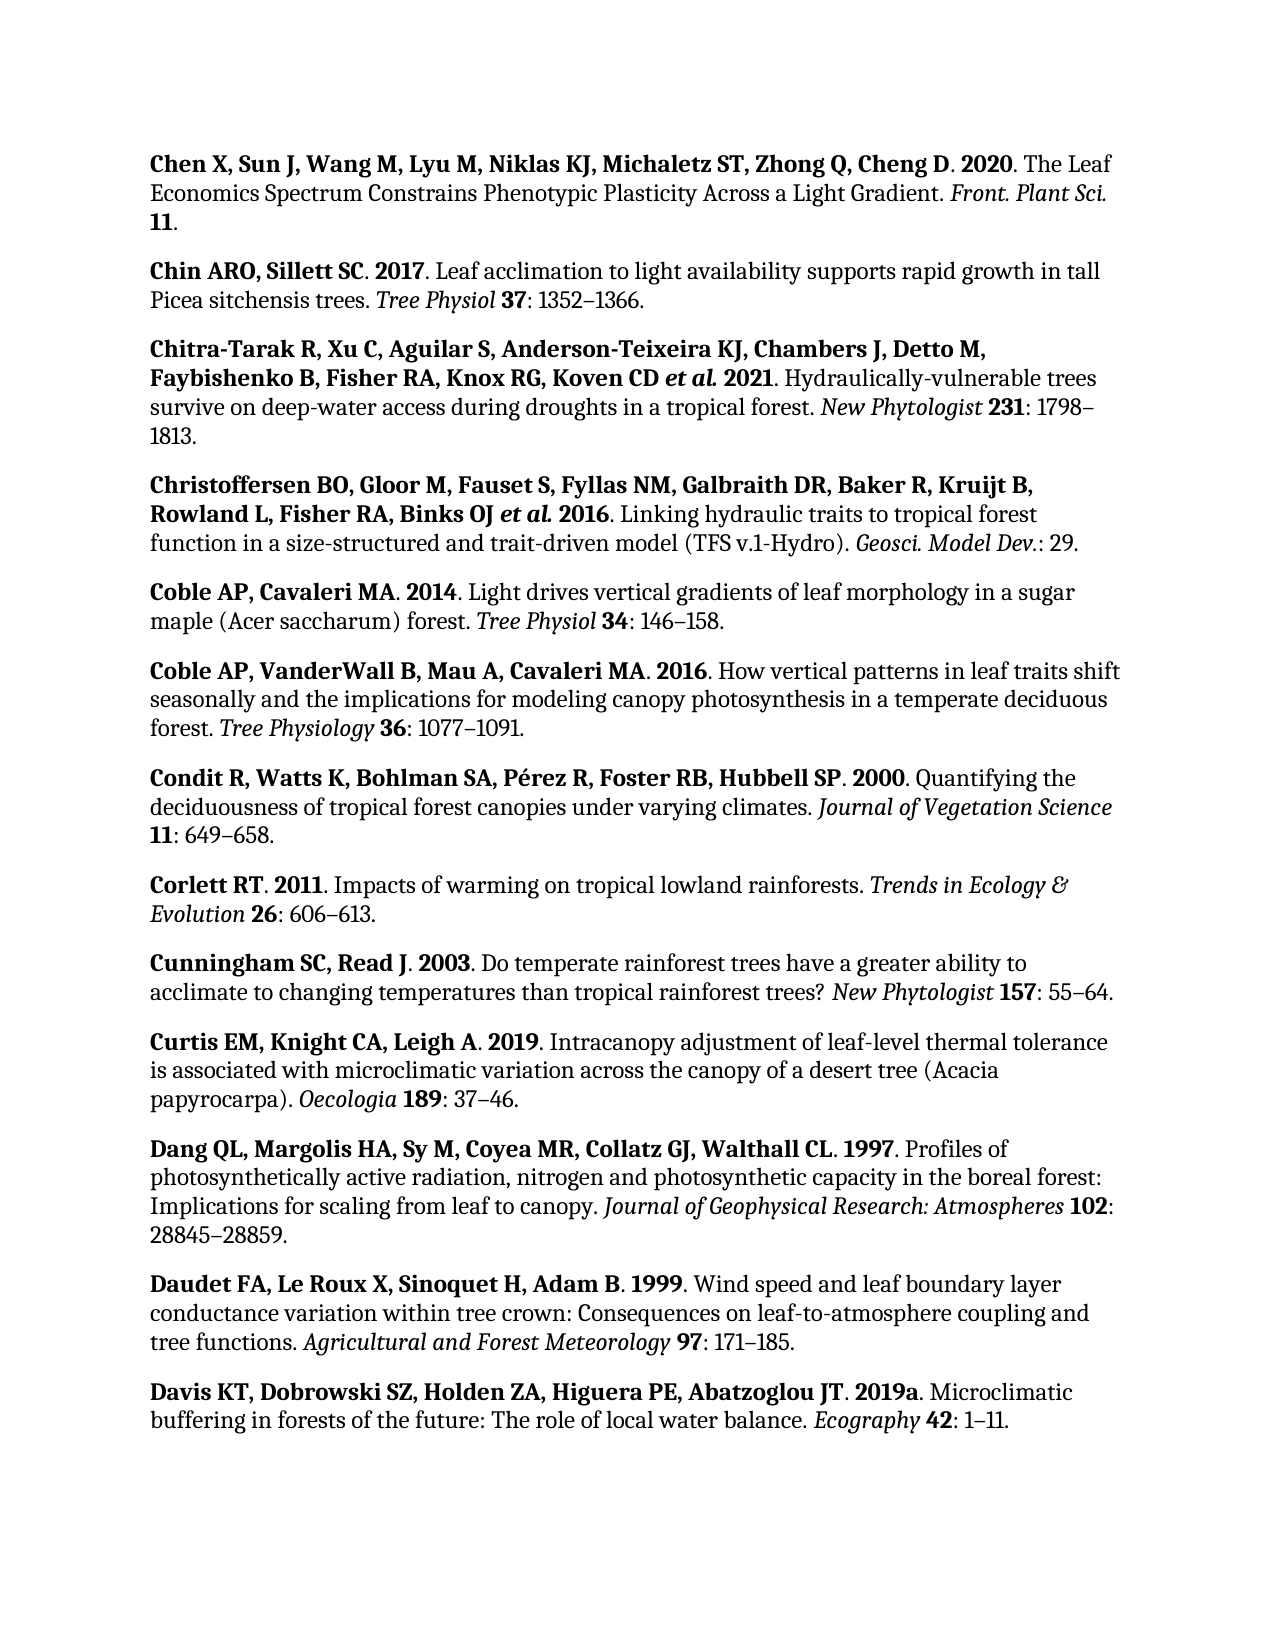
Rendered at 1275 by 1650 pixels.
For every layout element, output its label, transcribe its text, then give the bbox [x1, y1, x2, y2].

text Coble AP, Cavaleri MA. 2014. Light drives vertical gradients of leaf morphology in a sugar maple (Acer saccharum) forest. Tree Physiol 34: 146–158. [150, 578, 1125, 636]
text Coble AP, VanderWall B, Mau A, Cavaleri MA. 2016. How vertical patterns in leaf traits shift seasonally and the implications for modeling canopy photosynthesis in a temperate deciduous forest. Tree Physiology 36: 1077–1091. [150, 657, 1125, 743]
text Chin ARO, Sillett SC. 2017. Leaf acclimation to light availability supports rapid growth in tall Picea sitchensis trees. Tree Physiol 37: 1352–1366. [150, 257, 1125, 314]
text Chitra-Tarak R, Xu C, Aguilar S, Anderson-Teixeira KJ, Chambers J, Detto M, Faybishenko B, Fisher RA, Knox RG, Koven CD et al. 2021. Hydraulically-vulnerable trees survive on deep-water access during droughts in a tropical forest. New Phytologist 231: 1798–1813. [150, 335, 1125, 450]
text Chen X, Sun J, Wang M, Lyu M, Niklas KJ, Michaletz ST, Zhong Q, Cheng D. 2020. The Leaf Economics Spectrum Constrains Phenotypic Plasticity Across a Light Gradient. Front. Plant Sci. 11. [150, 150, 1125, 236]
text Condit R, Watts K, Bohlman SA, Pérez R, Foster RB, Hubbell SP. 2000. Quantifying the deciduousness of tropical forest canopies under varying climates. Journal of Vegetation Science 11: 649–658. [150, 764, 1125, 850]
text Curtis EM, Knight CA, Leigh A. 2019. Intracanopy adjustment of leaf-level thermal tolerance is associated with microclimatic variation across the canopy of a desert tree (Acacia papyrocarpa). Oecologia 189: 37–46. [150, 1027, 1125, 1114]
text Christoffersen BO, Gloor M, Fauset S, Fyllas NM, Galbraith DR, Baker R, Kruijt B, Rowland L, Fisher RA, Binks OJ et al. 2016. Linking hydraulic traits to tropical forest function in a size-structured and trait-driven model (TFS v.1-Hydro). Geosci. Model Dev.: 29. [150, 471, 1125, 557]
text Corlett RT. 2011. Impacts of warming on tropical lowland rainforests. Trends in Ecology & Evolution 26: 606–613. [150, 871, 1125, 928]
text Dang QL, Margolis HA, Sy M, Coyea MR, Collatz GJ, Walthall CL. 1997. Profiles of photosynthetically active radiation, nitrogen and photosynthetic capacity in the boreal forest: Implications for scaling from leaf to canopy. Journal of Geophysical Research: Atmospheres 102: 28845–28859. [150, 1134, 1125, 1249]
text Daudet FA, Le Roux X, Sinoquet H, Adam B. 1999. Wind speed and leaf boundary layer conductance variation within tree crown: Consequences on leaf-to-atmosphere coupling and tree functions. Agricultural and Forest Meteorology 97: 171–185. [150, 1270, 1125, 1357]
text Cunningham SC, Read J. 2003. Do temperate rainforest trees have a greater ability to acclimate to changing temperatures than tropical rainforest trees? New Phytologist 157: 55–64. [150, 949, 1125, 1007]
text Davis KT, Dobrowski SZ, Holden ZA, Higuera PE, Abatzoglou JT. 2019a. Microclimatic buffering in forests of the future: The role of local water balance. Ecography 42: 1–11. [150, 1377, 1125, 1435]
